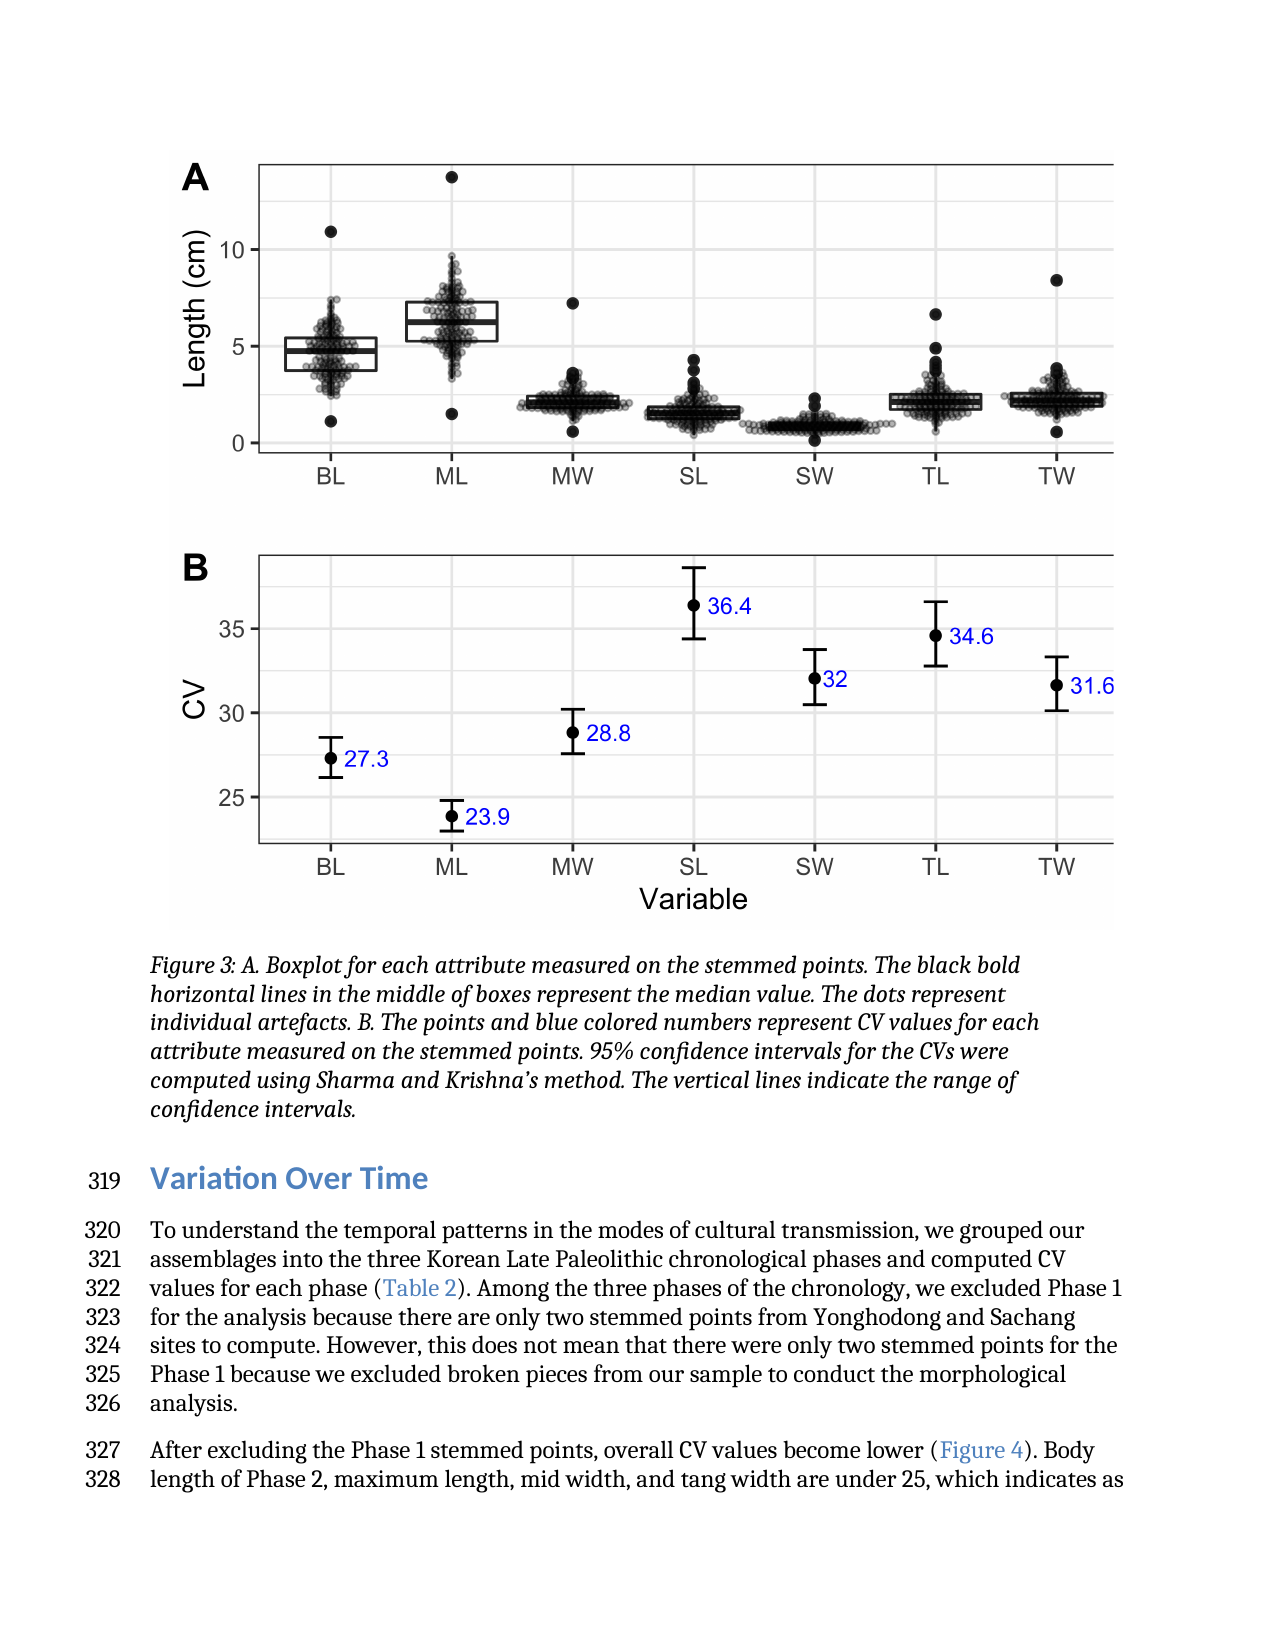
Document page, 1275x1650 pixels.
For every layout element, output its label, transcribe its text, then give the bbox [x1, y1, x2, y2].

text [150, 1436, 1125, 1494]
subtitle Variation Over Time [150, 1157, 1125, 1197]
table_header Figure 3: A. Boxplot for each attribute measured on the stemmed points. The black bold horizontal lines in the middle of boxes represent the median value. The dots represent individual artefacts. B. The points and blue colored numbers represent CV values for each attribute measured on the stemmed points. 95% confidence intervals for the CVs were computed using Sharma and Krishna’s method. The vertical lines indicate the range of confidence intervals. [139, 150, 1114, 1136]
text To understand the temporal patterns in the modes of cultural transmission, we grouped our assemblages into the three Korean Late Paleolithic chronological phases and computed CV values for each phase (Table 2). Among the three phases of the chronology, we excluded Phase 1 for the analysis because there are only two stemmed points from Yonghodong and Sachang sites to compute. However, this does not mean that there were only two stemmed points for the Phase 1 because we excluded broken pieces from our sample to conduct the morphological analysis. [150, 1216, 1125, 1417]
picture [168, 150, 1114, 930]
